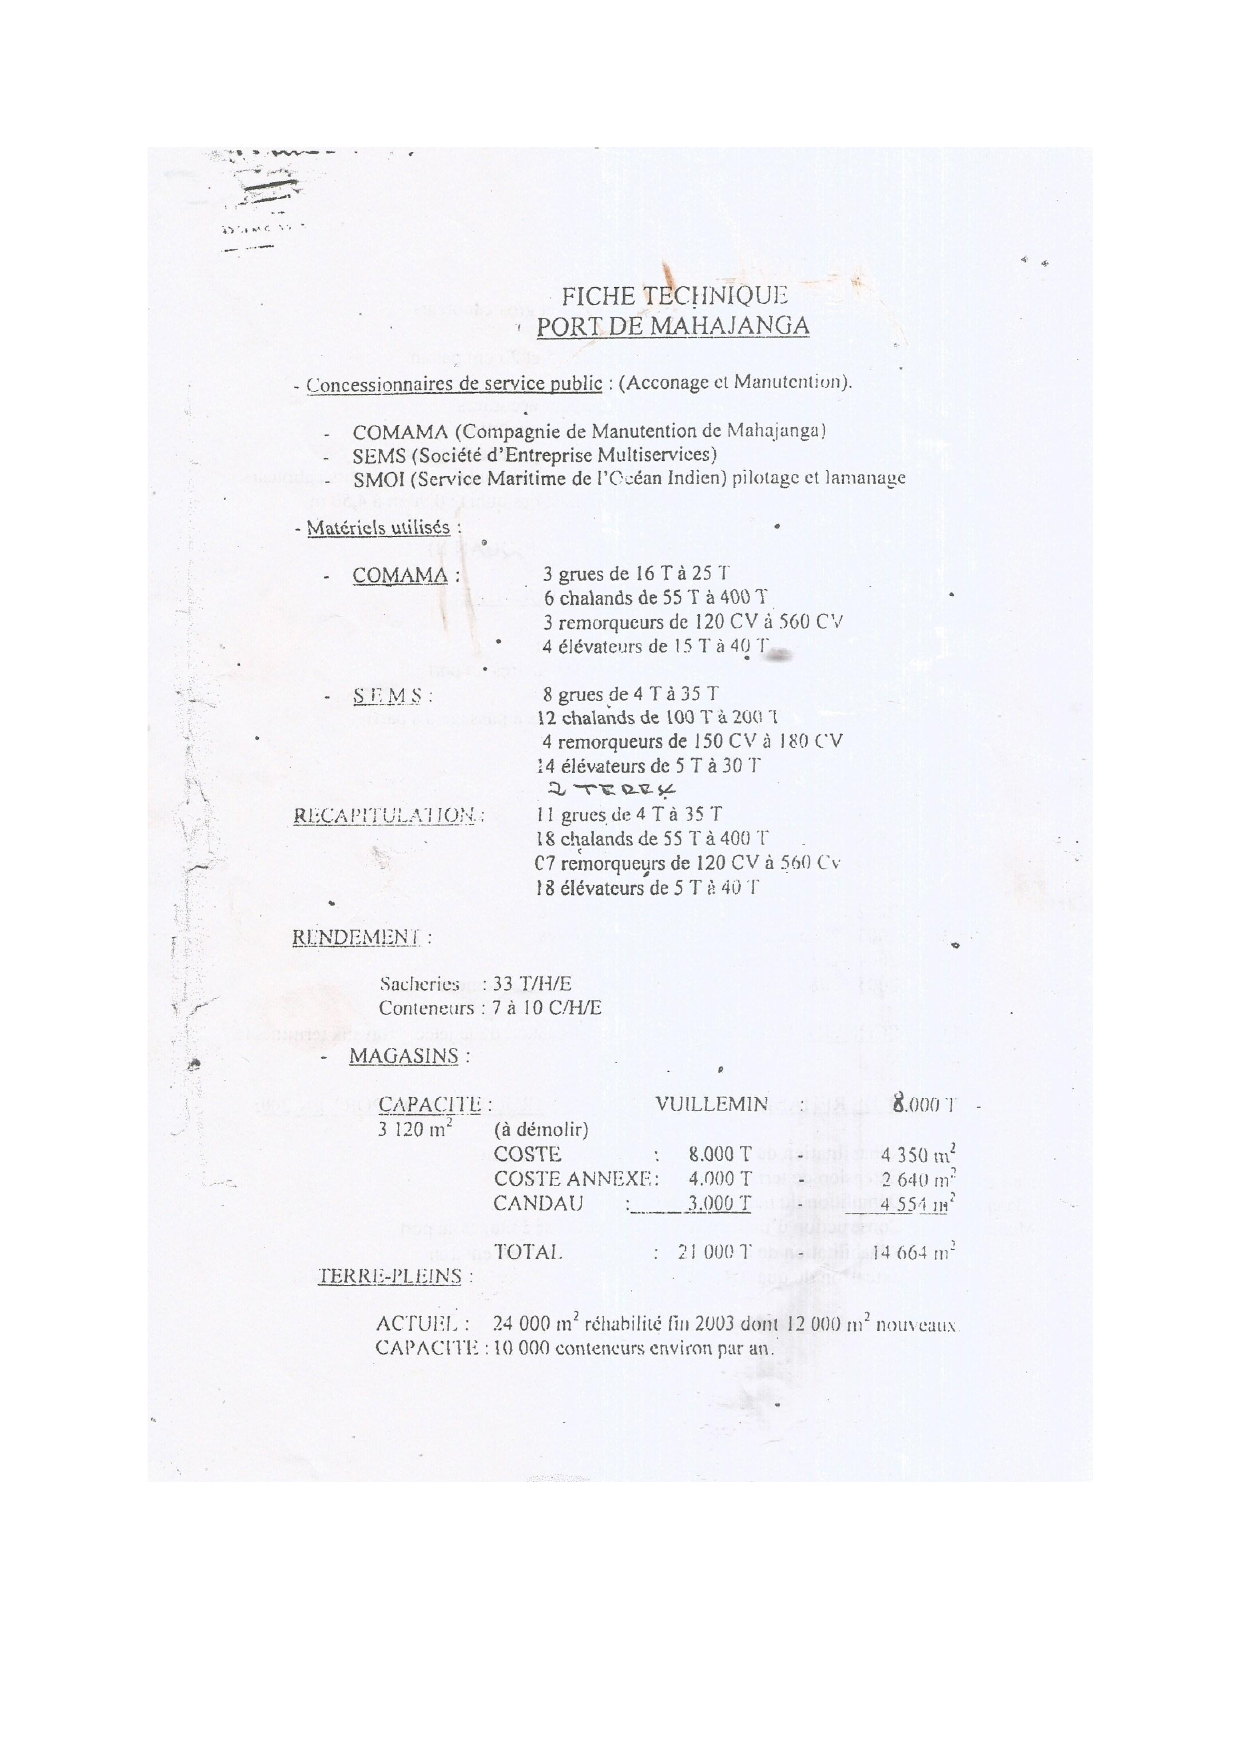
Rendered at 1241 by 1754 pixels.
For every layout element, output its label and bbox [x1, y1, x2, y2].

picture [147, 147, 1093, 1482]
